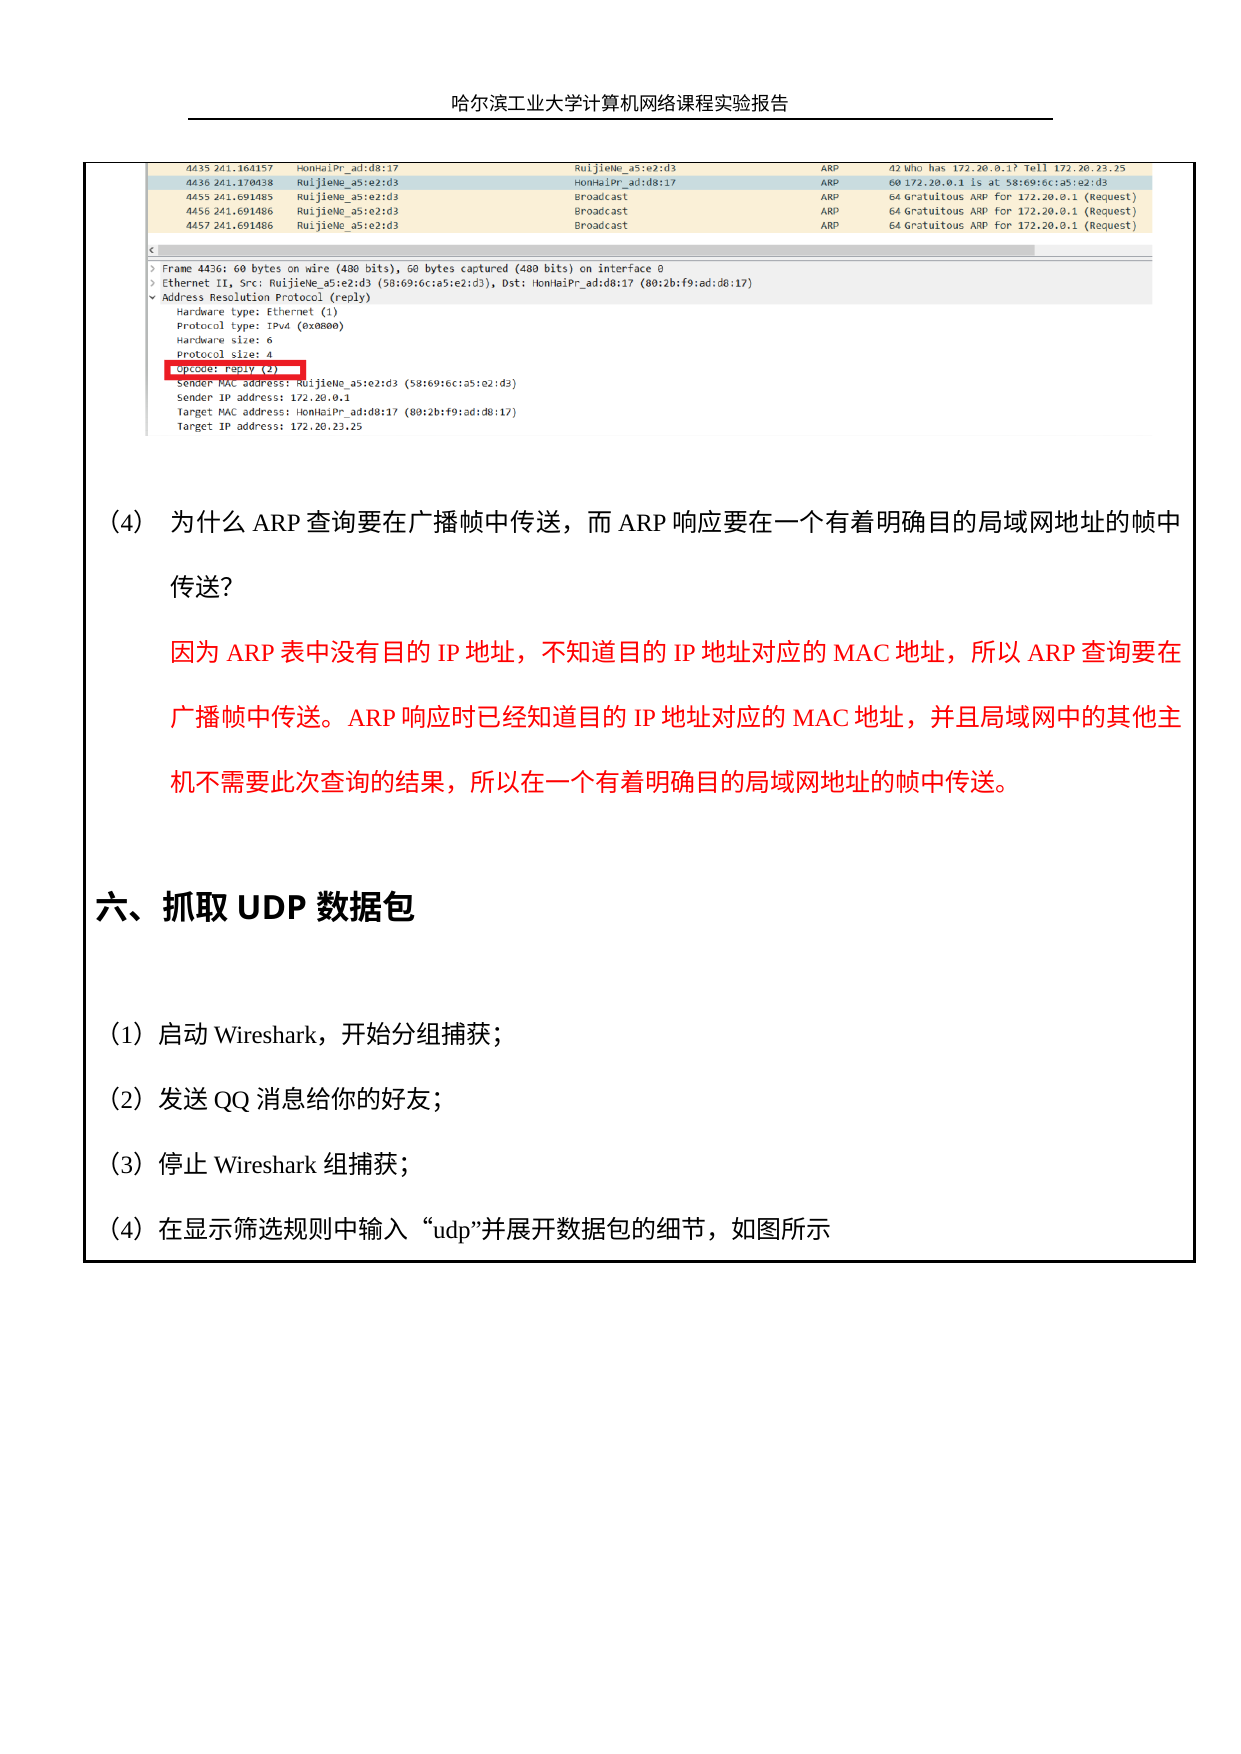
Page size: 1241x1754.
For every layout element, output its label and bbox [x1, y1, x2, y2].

picture [145, 163, 1153, 436]
table_cell [86, 163, 1193, 1260]
